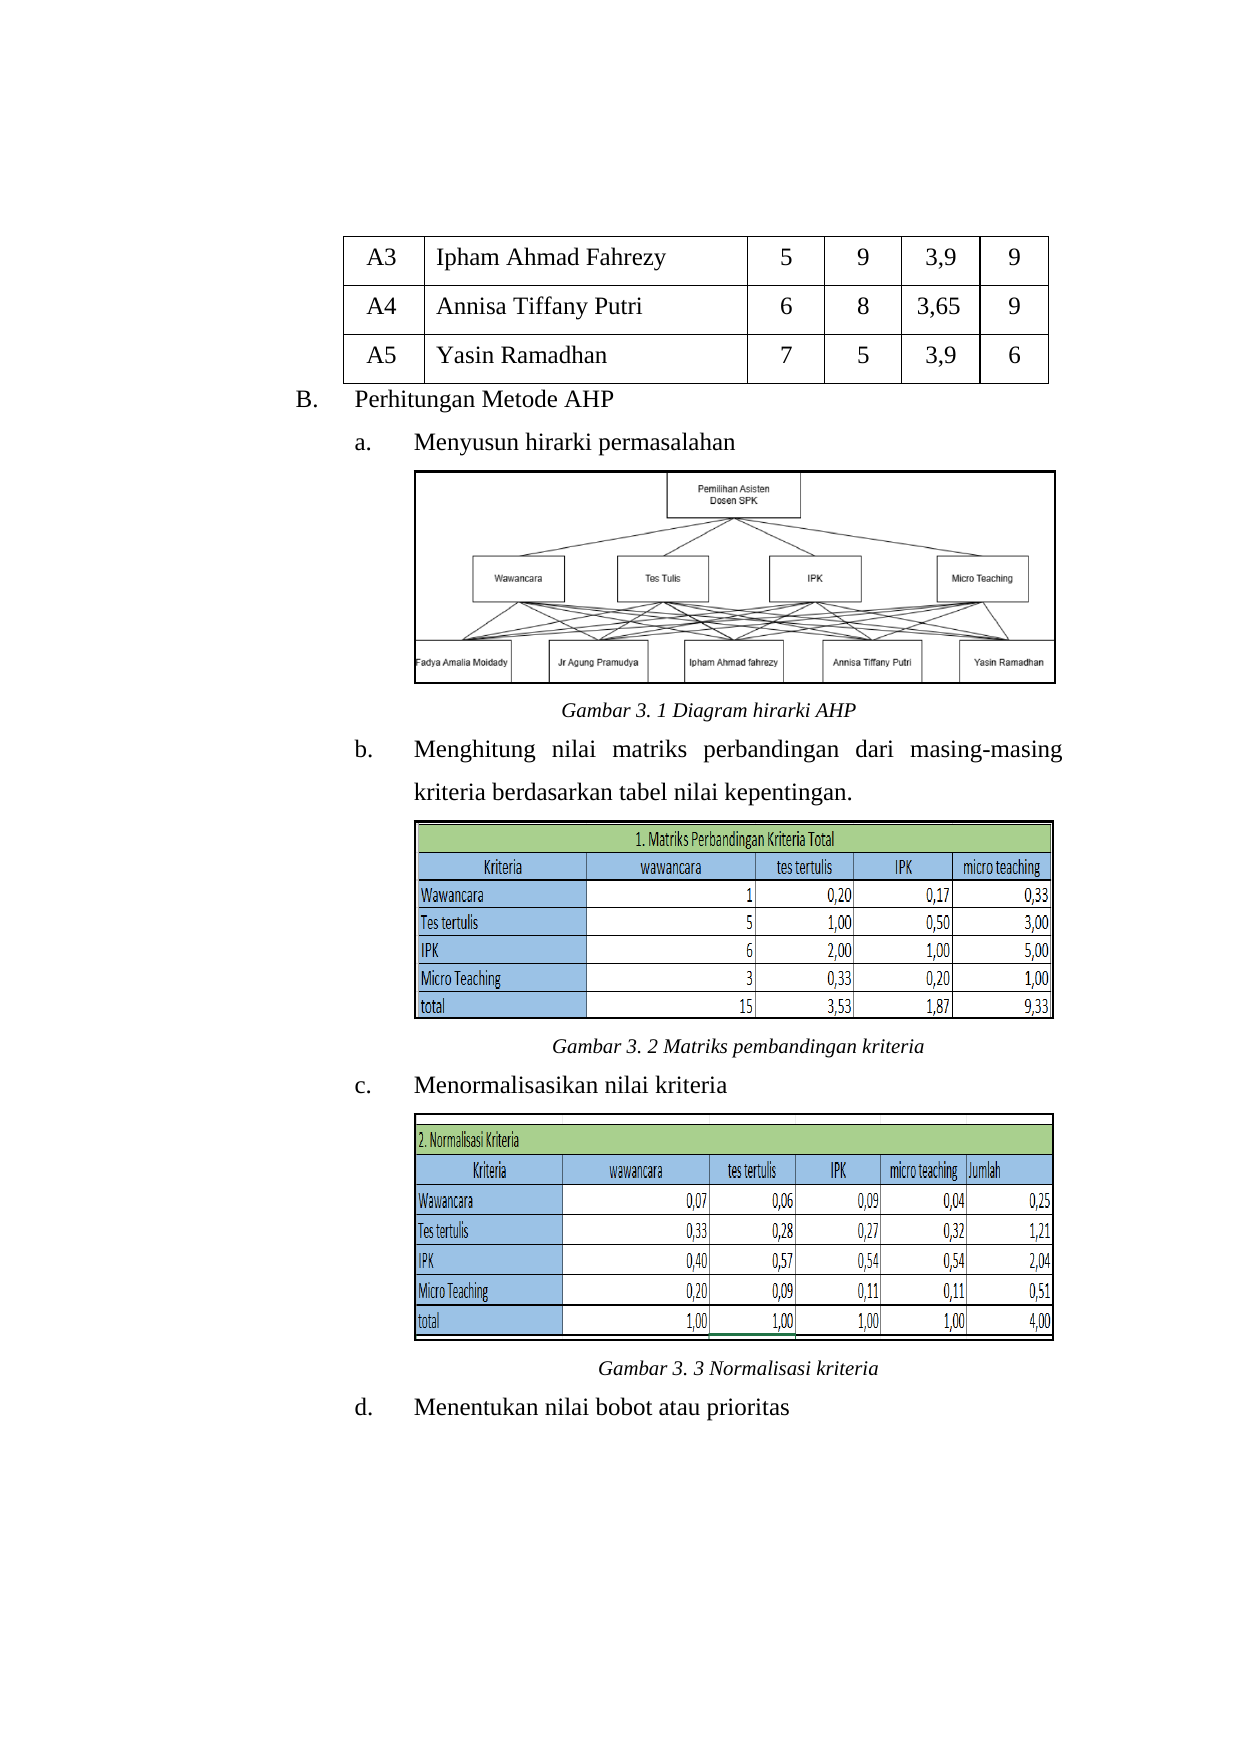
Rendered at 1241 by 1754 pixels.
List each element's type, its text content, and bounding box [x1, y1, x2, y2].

text Gambar 3. 3 Normalisasi kriteria [236, 1356, 1063, 1380]
table_cell 3,9 [902, 237, 979, 285]
text a. Menyusun hirarki permasalahan [354, 427, 1063, 456]
table_cell 9 [981, 286, 1048, 334]
picture [416, 823, 1052, 1017]
picture [416, 472, 1054, 682]
text c. Menormalisasikan nilai kriteria [354, 1070, 1063, 1098]
table_cell 9 [981, 237, 1048, 285]
text B. Perhitungan Metode AHP [295, 384, 1063, 413]
text Gambar 3. 1 Diagram hirarki AHP [236, 698, 1063, 722]
table_cell A4 [344, 286, 424, 334]
list d. Menentukan nilai bobot atau prioritas [354, 1392, 1063, 1420]
table_cell 5 [748, 237, 824, 285]
picture [416, 1115, 1052, 1339]
table_cell A5 [344, 335, 424, 383]
text Gambar 3. 2 Matriks pembandingan kriteria [236, 1034, 1063, 1058]
table_cell 3,65 [902, 286, 979, 334]
table_cell 6 [748, 286, 824, 334]
table_cell 6 [981, 335, 1048, 383]
table_cell 8 [825, 286, 901, 334]
table_cell 7 [748, 335, 824, 383]
table_cell Annisa Tiffany Putri [425, 286, 747, 334]
table_cell 3,9 [902, 335, 979, 383]
table_cell 9 [825, 237, 901, 285]
table_cell Ipham Ahmad Fahrezy [425, 237, 747, 285]
list b. Menghitung nilai matriks perbandingan dari masing-masing kriteria berdasarkan tabel nilai kepentingan. [354, 734, 1063, 806]
table_cell Yasin Ramadhan [425, 335, 747, 383]
table_cell A3 [344, 237, 424, 285]
table_cell 5 [825, 335, 901, 383]
